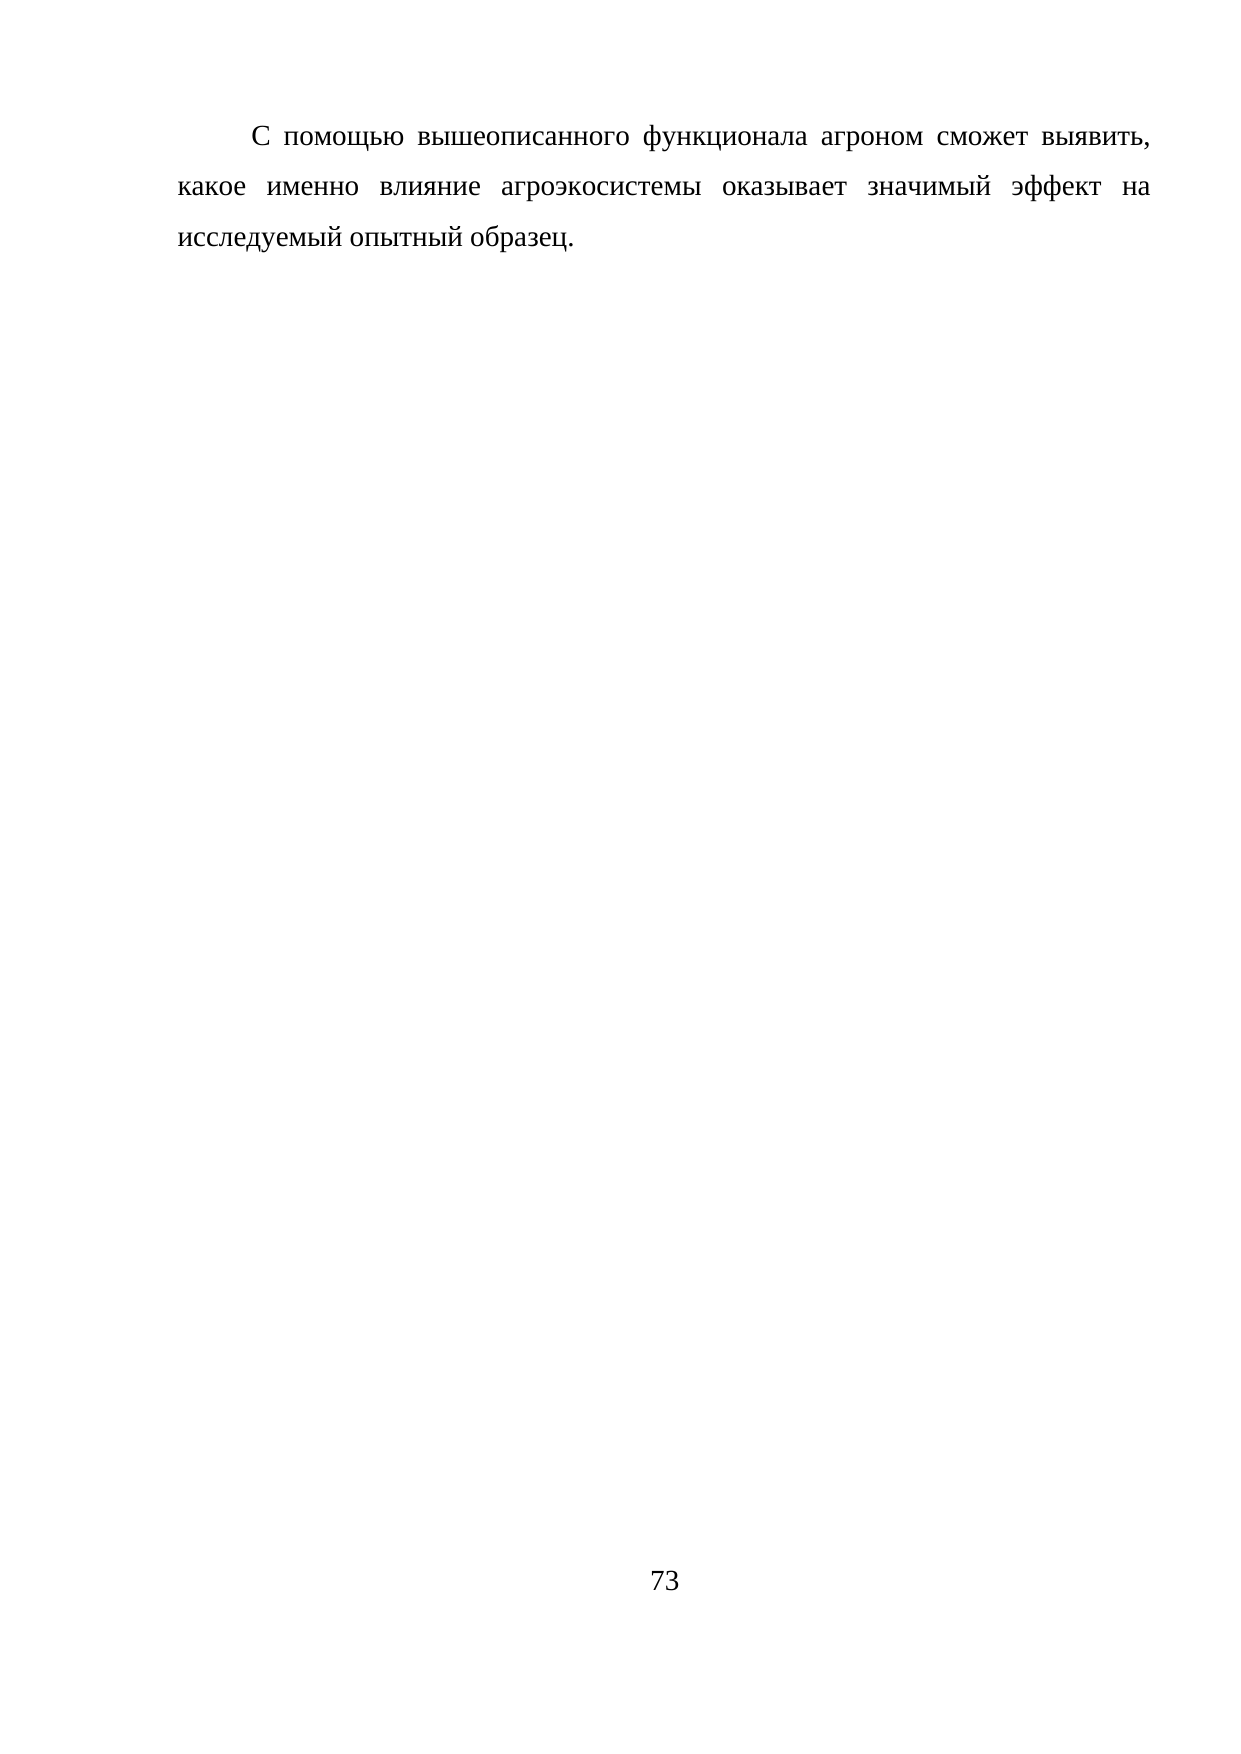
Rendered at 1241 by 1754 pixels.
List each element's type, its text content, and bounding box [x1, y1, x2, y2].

text С помощью вышеописанного функционала агроном сможет выявить, какое именно влияние агроэкосистемы оказывает значимый эффект на исследуемый опытный образец. [177, 118, 1152, 252]
